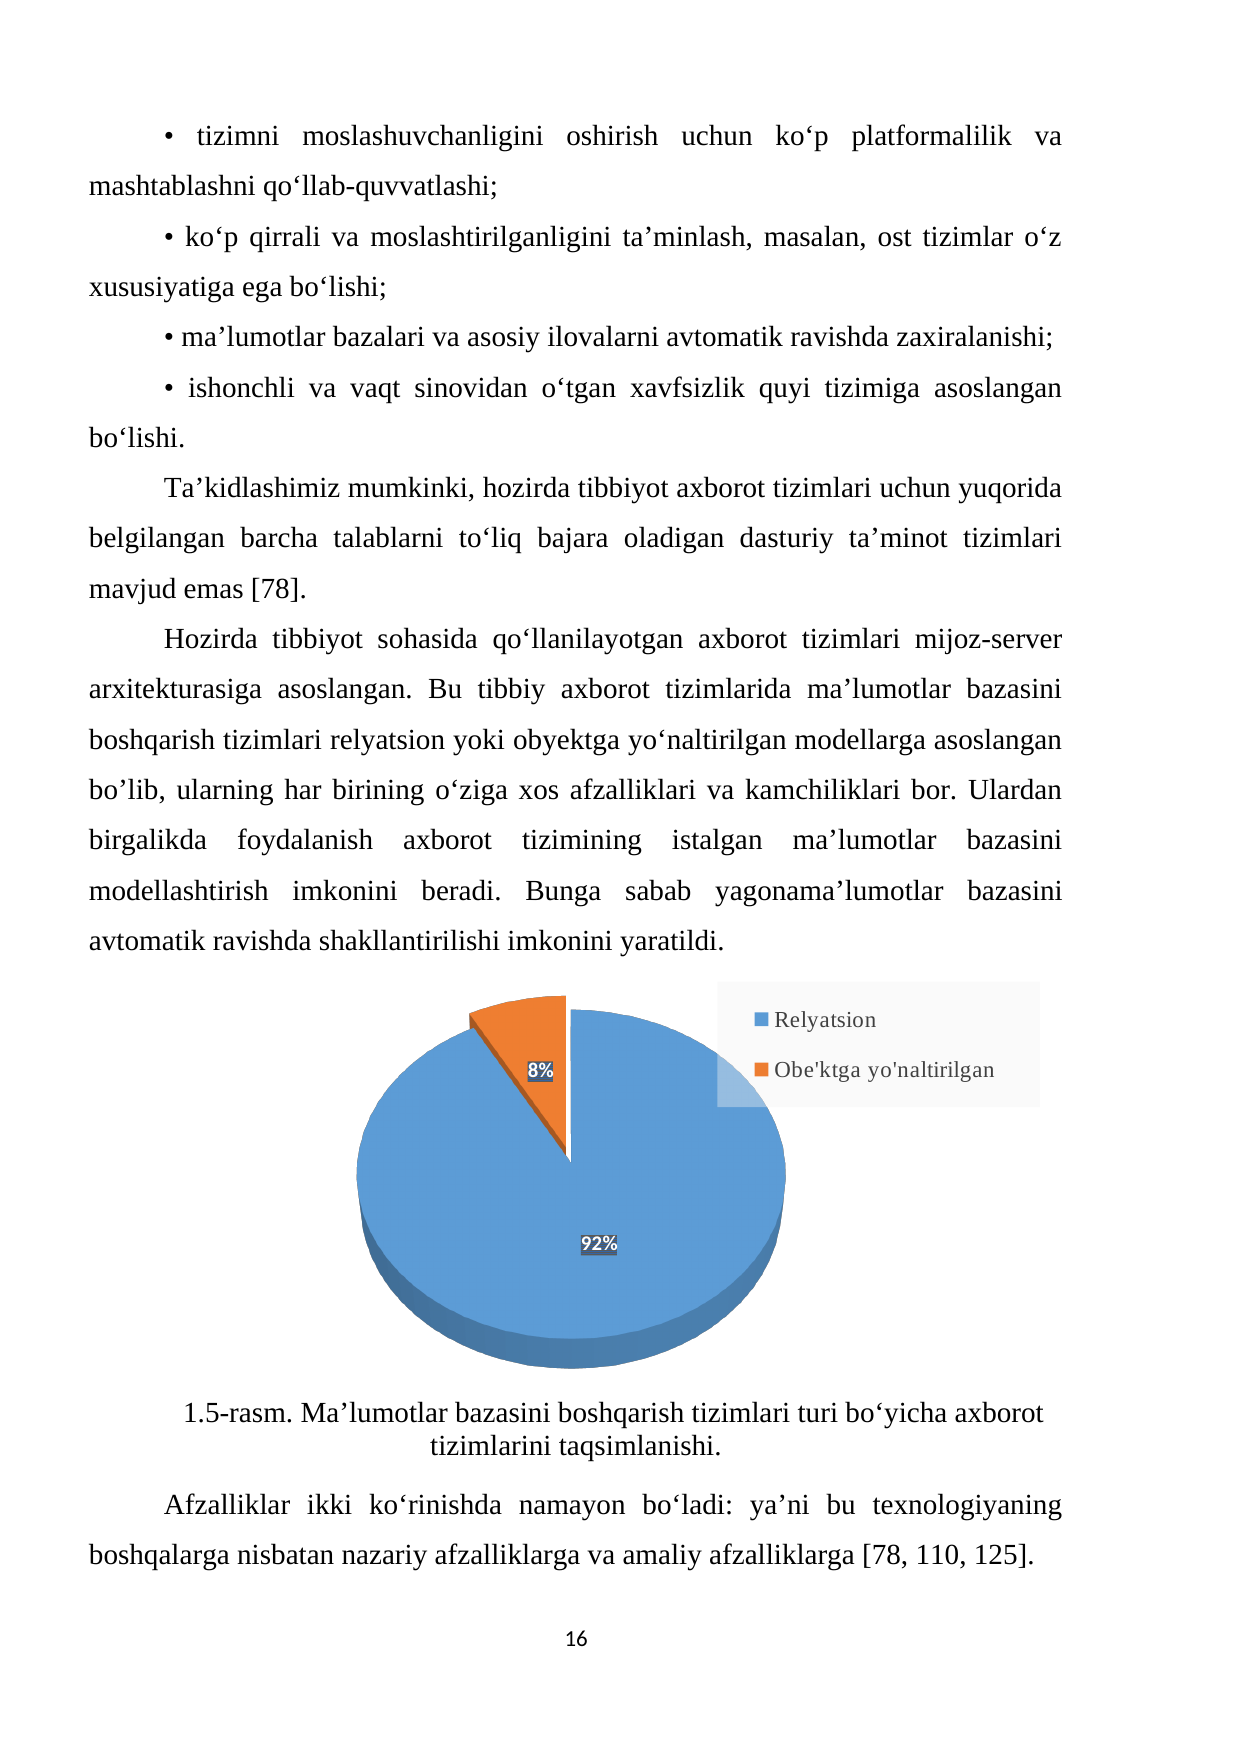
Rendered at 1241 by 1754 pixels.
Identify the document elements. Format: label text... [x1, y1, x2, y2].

text Hozirda tibbiyot sohasida qo‘llanilayotgan axborot tizimlari mijoz-server arxitekturasiga asoslangan. Bu tibbiy axborot tizimlarida maʼlumotlar bazasini boshqarish tizimlari relyatsion yoki obyektga yo‘naltirilgan modellarga asoslangan bo’lib, ularning har birining o‘ziga xos afzalliklari va kamchiliklari bor. Ulardan birgalikda foydalanish axborot tizimining istalgan maʼlumotlar bazasini modellashtirish imkonini beradi. Bunga sabab yagonamaʼlumotlar bazasini avtomatik ravishda shakllantirilishi imkonini yaratildi. [89, 621, 1063, 957]
text Afzalliklar ikki ko‘rinishda namayon bo‘ladi: yaʼni bu texnologiyaning boshqalarga nisbatan nazariy afzalliklarga va amaliy afzalliklarga [78, 110, 125]. [89, 1487, 1063, 1571]
text 1.5-rasm. Maʼlumotlar bazasini boshqarish tizimlari turi bo‘yicha axborot tizimlarini taqsimlanishi. [89, 1395, 1063, 1462]
text • ko‘p qirrali va moslashtirilganligini taʼminlash, masalan, ost tizimlar o‘z xususiyatiga ega bo‘lishi; [89, 219, 1063, 303]
text • tizimni moslashuvchanligini oshirish uchun ko‘p platformalilik va mashtablashni qo‘llab-quvvatlashi; [89, 118, 1063, 202]
text Taʼkidlashimiz mumkinki, hozirda tibbiyot axborot tizimlari uchun yuqorida belgilangan barcha talablarni to‘liq bajara oladigan dasturiy taʼminot tizimlari mavjud emas [78]. [89, 470, 1063, 604]
text • maʼlumotlar bazalari va asosiy ilovalarni avtomatik ravishda zaxiralanishi; [89, 319, 1063, 353]
text • ishonchli va vaqt sinovidan o‘tgan xavfsizlik quyi tizimiga asoslangan bo‘lishi. [89, 370, 1063, 453]
